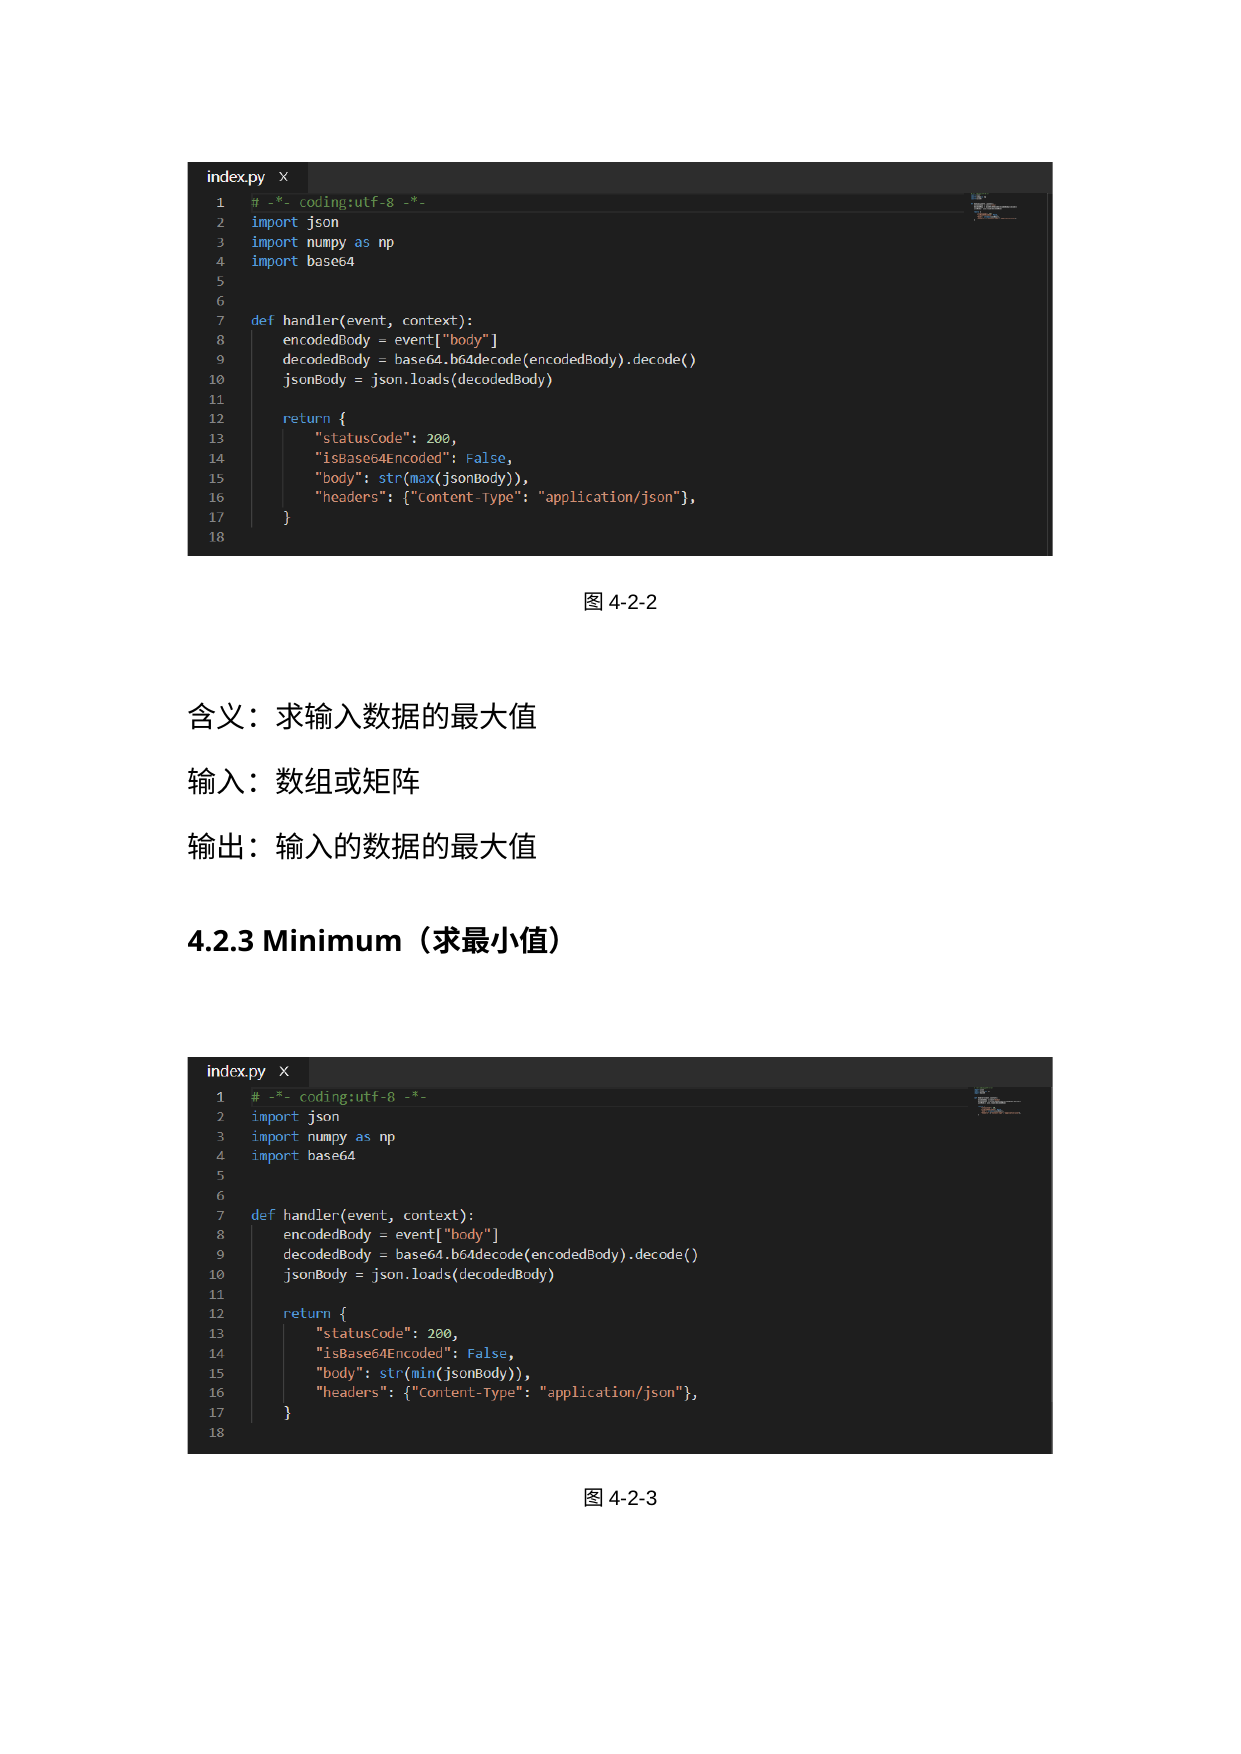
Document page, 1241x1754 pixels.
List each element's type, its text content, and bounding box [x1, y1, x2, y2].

text 图 4-2-2 [187, 584, 1053, 617]
text 输出：输入的数据的最大值 [187, 812, 1053, 877]
text 输入：数组或矩阵 [187, 747, 1053, 812]
text 图 4-2-3 [187, 1480, 1053, 1512]
picture [187, 1057, 1053, 1454]
picture [187, 162, 1053, 556]
text 含义：求输入数据的最大值 [187, 682, 1053, 747]
subtitle 4.2.3 Minimum（求最小值） [187, 906, 1053, 971]
